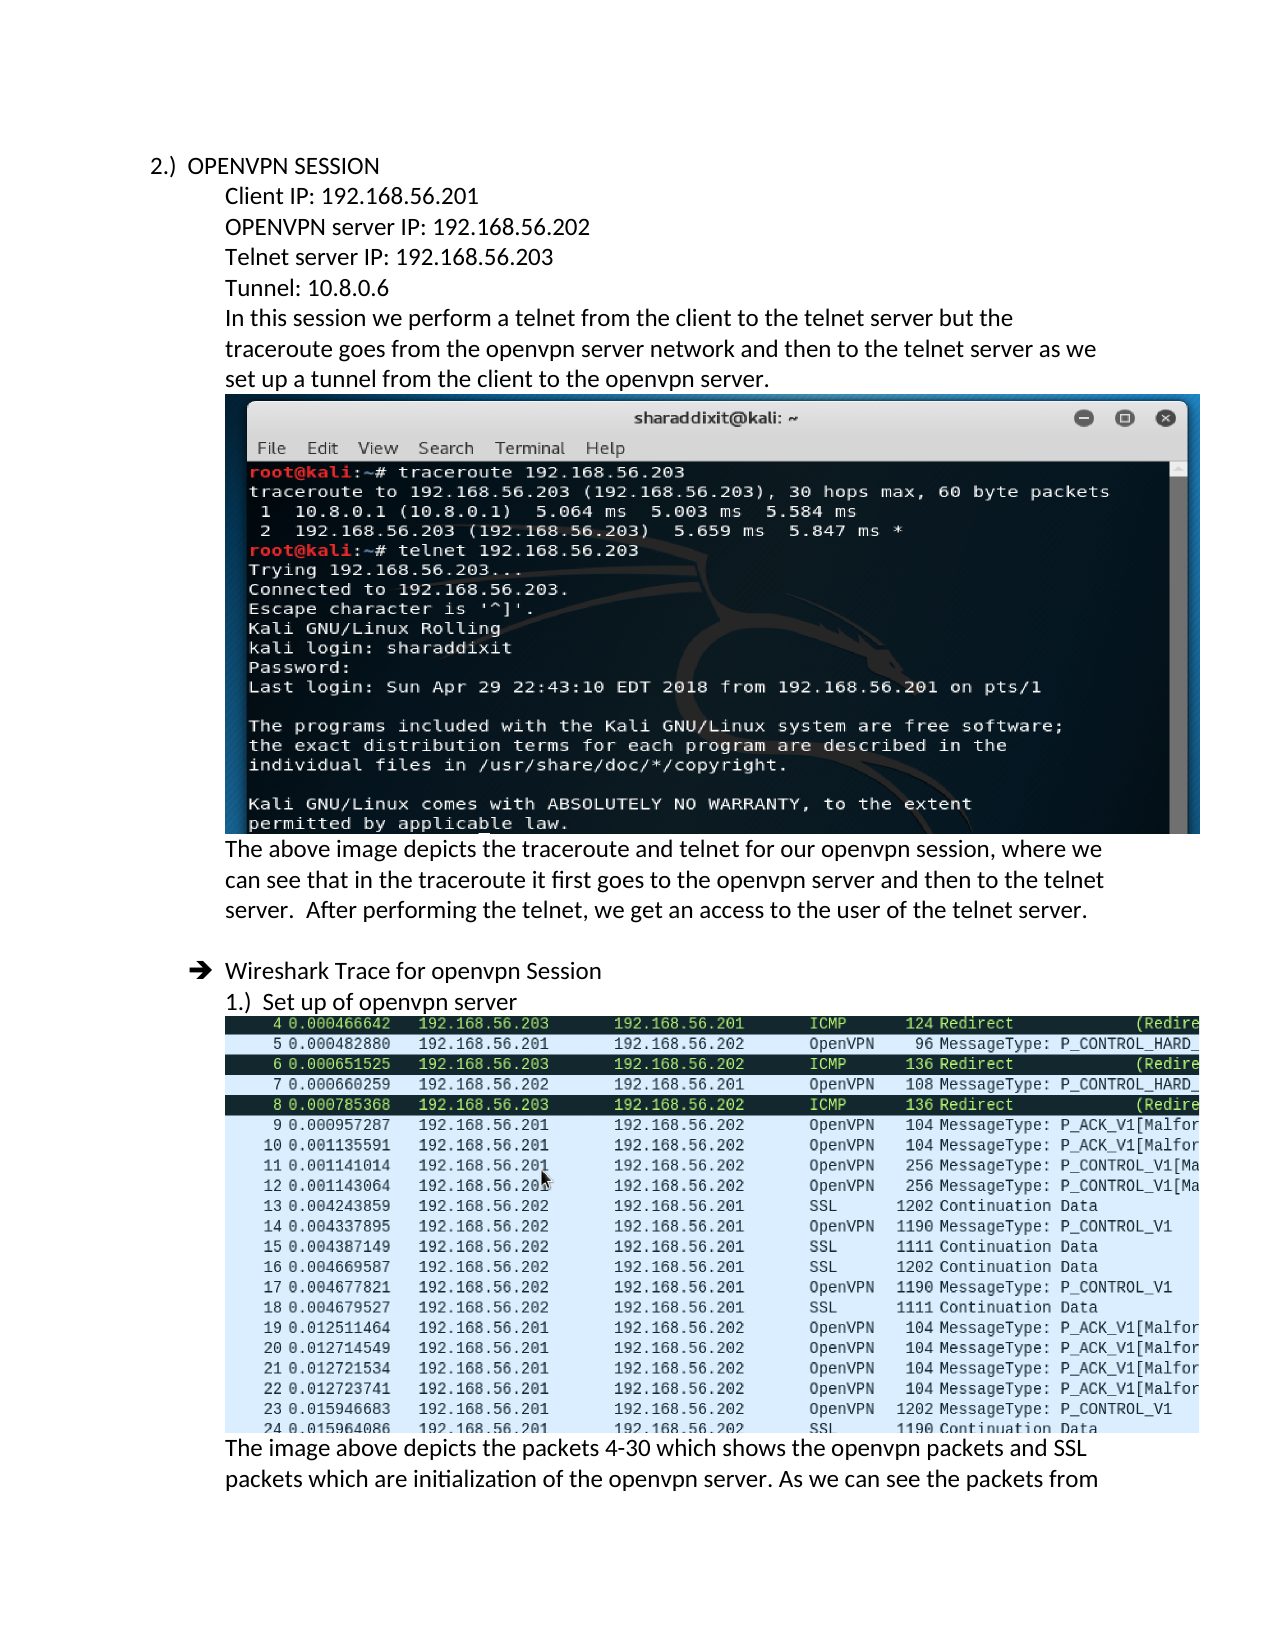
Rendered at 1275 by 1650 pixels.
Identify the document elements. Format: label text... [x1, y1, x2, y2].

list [225, 1433, 1125, 1494]
text Client IP: 192.168.56.201 [150, 181, 1125, 211]
list OPENVPN server IP: 192.168.56.202 [225, 211, 1125, 242]
list OPENVPN SESSION [150, 150, 1125, 181]
picture [225, 1016, 1200, 1433]
list Tunnel: 10.8.0.6 [225, 272, 1125, 303]
list Wireshark Trace for openvpn Session [187, 956, 1125, 986]
list In this session we perform a telnet from the client to the telnet server but the traceroute goes from the openvpn server network and then to the telnet server as we set up a tunnel from the client to the openvpn server. [225, 303, 1125, 394]
list The above image depicts the traceroute and telnet for our openvpn session, where we can see that in the traceroute it first goes to the openvpn server and then to the telnet server. After performing the telnet, we get an access to the user of the telnet server. [225, 834, 1125, 925]
picture [225, 394, 1200, 834]
list Set up of openvpn server [225, 986, 1125, 1016]
list Telnet server IP: 192.168.56.203 [225, 242, 1125, 272]
